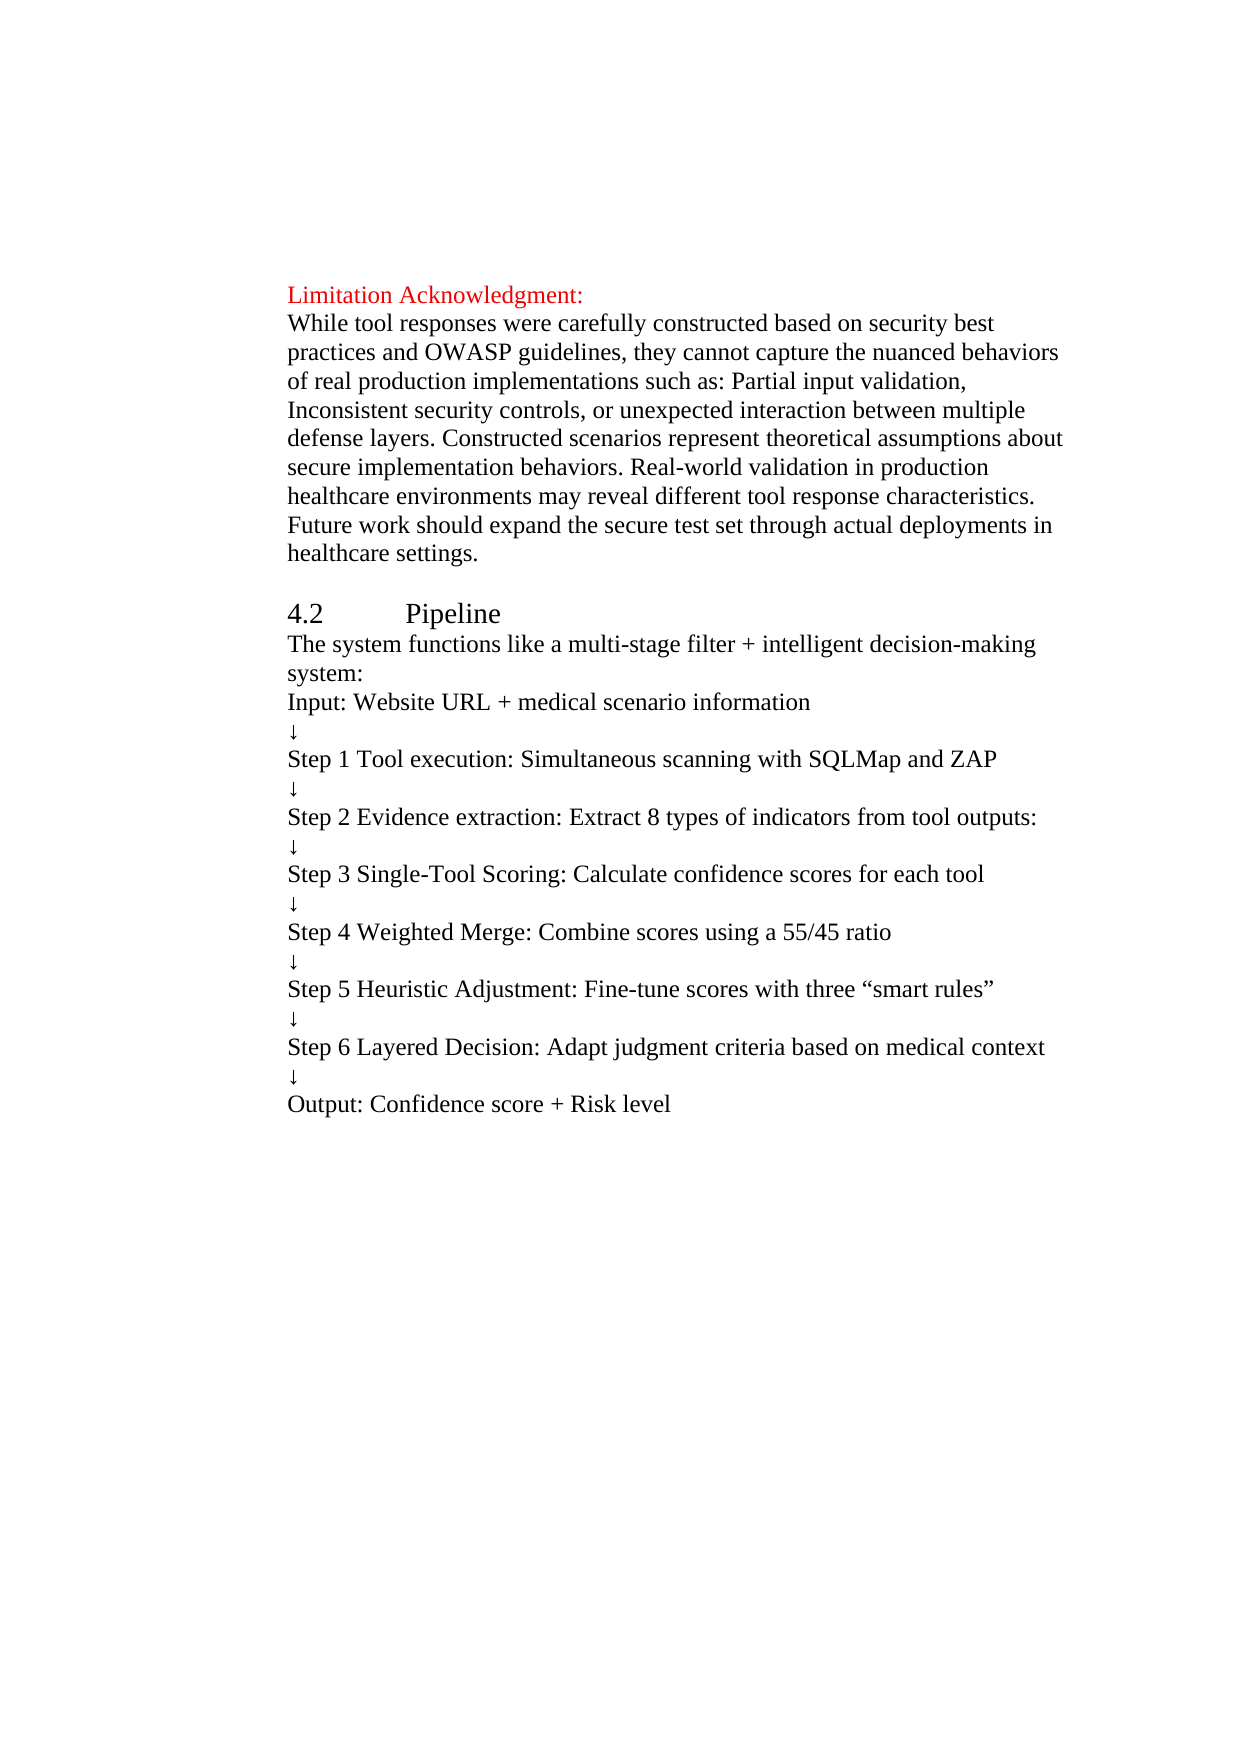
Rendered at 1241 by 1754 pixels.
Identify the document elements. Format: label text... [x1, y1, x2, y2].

text The system functions like a multi-stage filter + intelligent decision-making system: [287, 629, 1067, 687]
text ↓ [287, 773, 1067, 802]
text Step 2 Evidence extraction: Extract 8 types of indicators from tool outputs: [287, 802, 1067, 831]
text Input: Website URL + medical scenario information [287, 687, 1067, 716]
text Step 4 Weighted Merge: Combine scores using a 55/45 ratio [287, 917, 1067, 946]
text Step 5 Heuristic Adjustment: Fine-tune scores with three “smart rules” [287, 974, 1067, 1003]
text Step 6 Layered Decision: Adapt judgment criteria based on medical context [287, 1032, 1067, 1061]
text Limitation Acknowledgment: While tool responses were carefully constructed based on security best practices and OWASP guidelines, they cannot capture the nuanced behaviors of real production implementations such as: Partial input validation, Inconsistent security controls, or unexpected interaction between multiple defense layers. Constructed scenarios represent theoretical assumptions about secure implementation behaviors. Real-world validation in production healthcare environments may reveal different tool response characteristics. Future work should expand the secure test set through actual deployments in healthcare settings. [287, 280, 1067, 567]
text ↓ [287, 888, 1067, 917]
text ↓ [287, 716, 1067, 744]
text Output: Confidence score + Risk level [287, 1089, 1067, 1118]
text ↓ [287, 946, 1067, 974]
text 4.2 Pipeline [287, 596, 1067, 629]
text ↓ [287, 1003, 1067, 1032]
text ↓ [287, 1061, 1067, 1089]
text Step 1 Tool execution: Simultaneous scanning with SQLMap and ZAP [287, 744, 1067, 773]
text ↓ [287, 831, 1067, 859]
text Step 3 Single-Tool Scoring: Calculate confidence scores for each tool [287, 859, 1067, 888]
